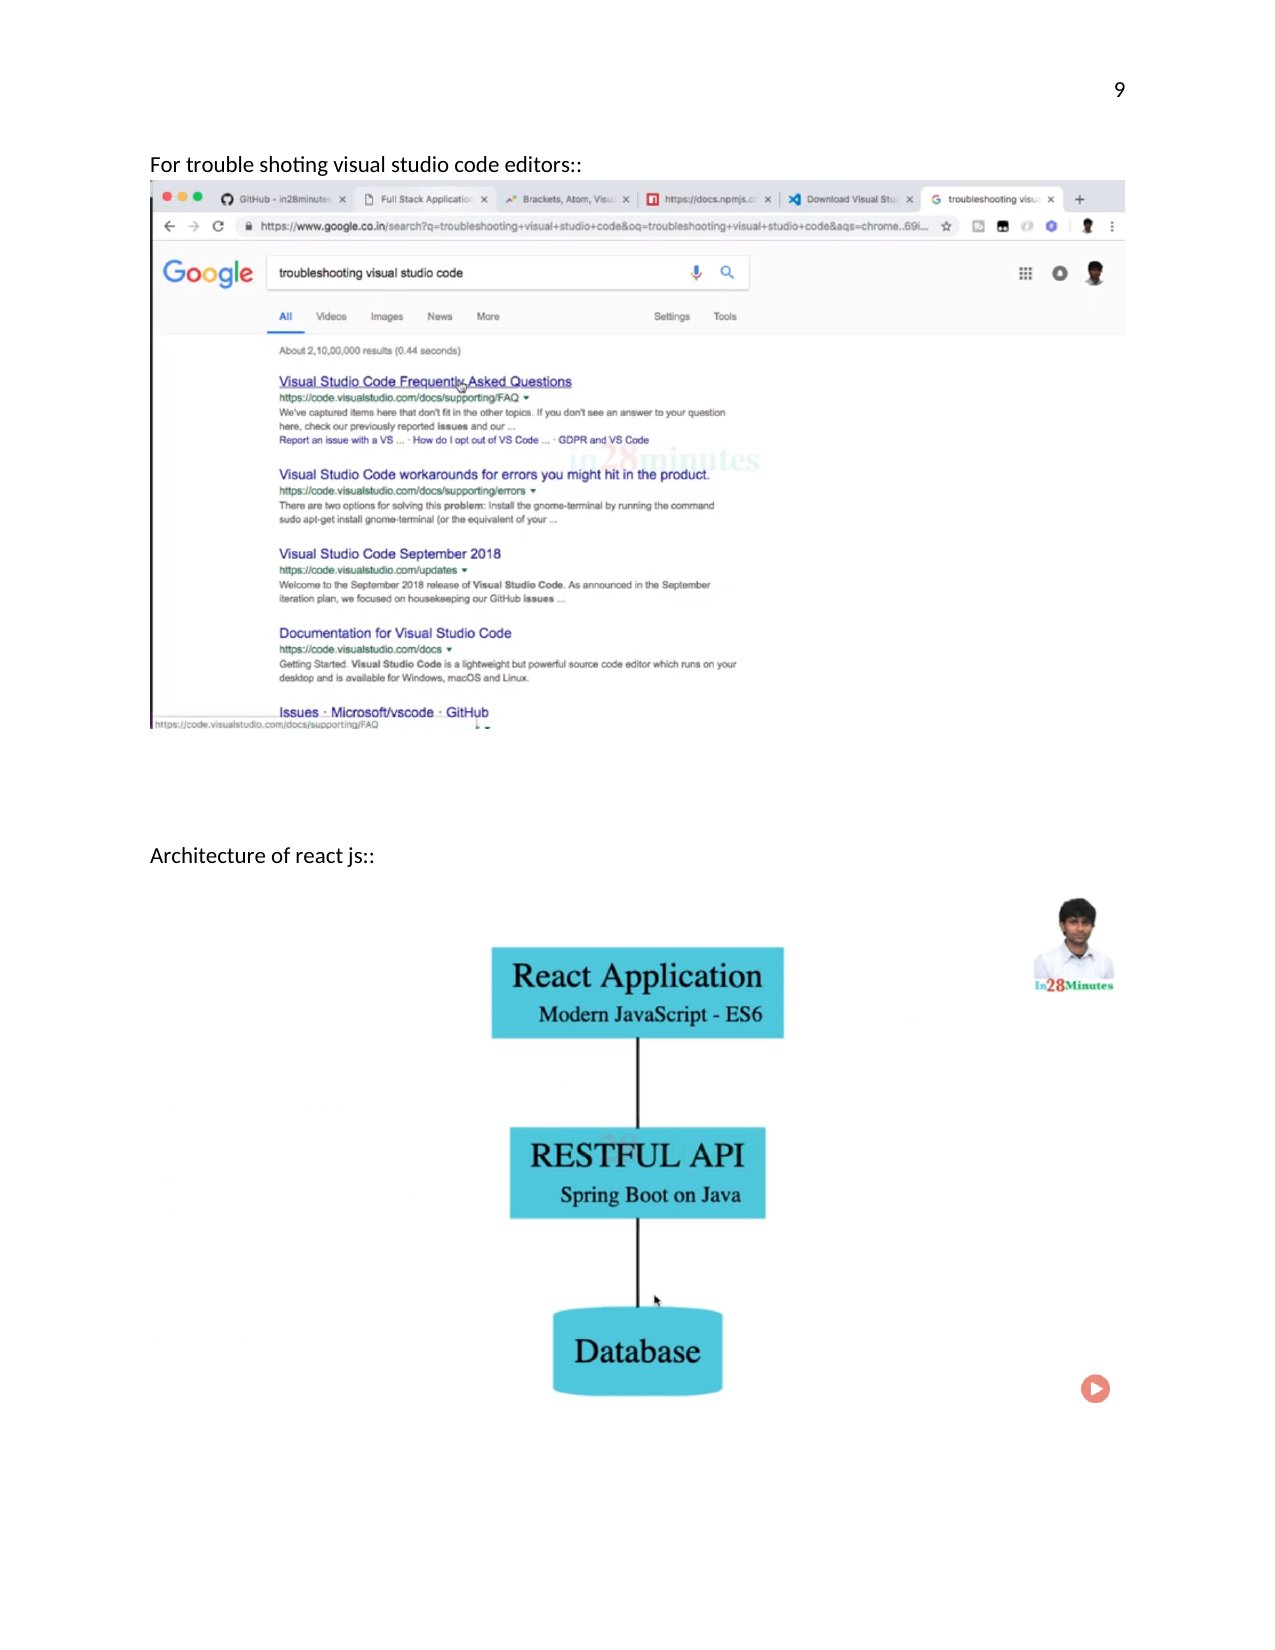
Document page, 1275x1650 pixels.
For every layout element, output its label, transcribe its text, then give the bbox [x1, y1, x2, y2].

picture [150, 180, 1125, 729]
picture [150, 871, 1125, 1420]
text Architecture of react js:: [150, 841, 1125, 871]
text For trouble shoting visual studio code editors:: [150, 150, 1125, 180]
